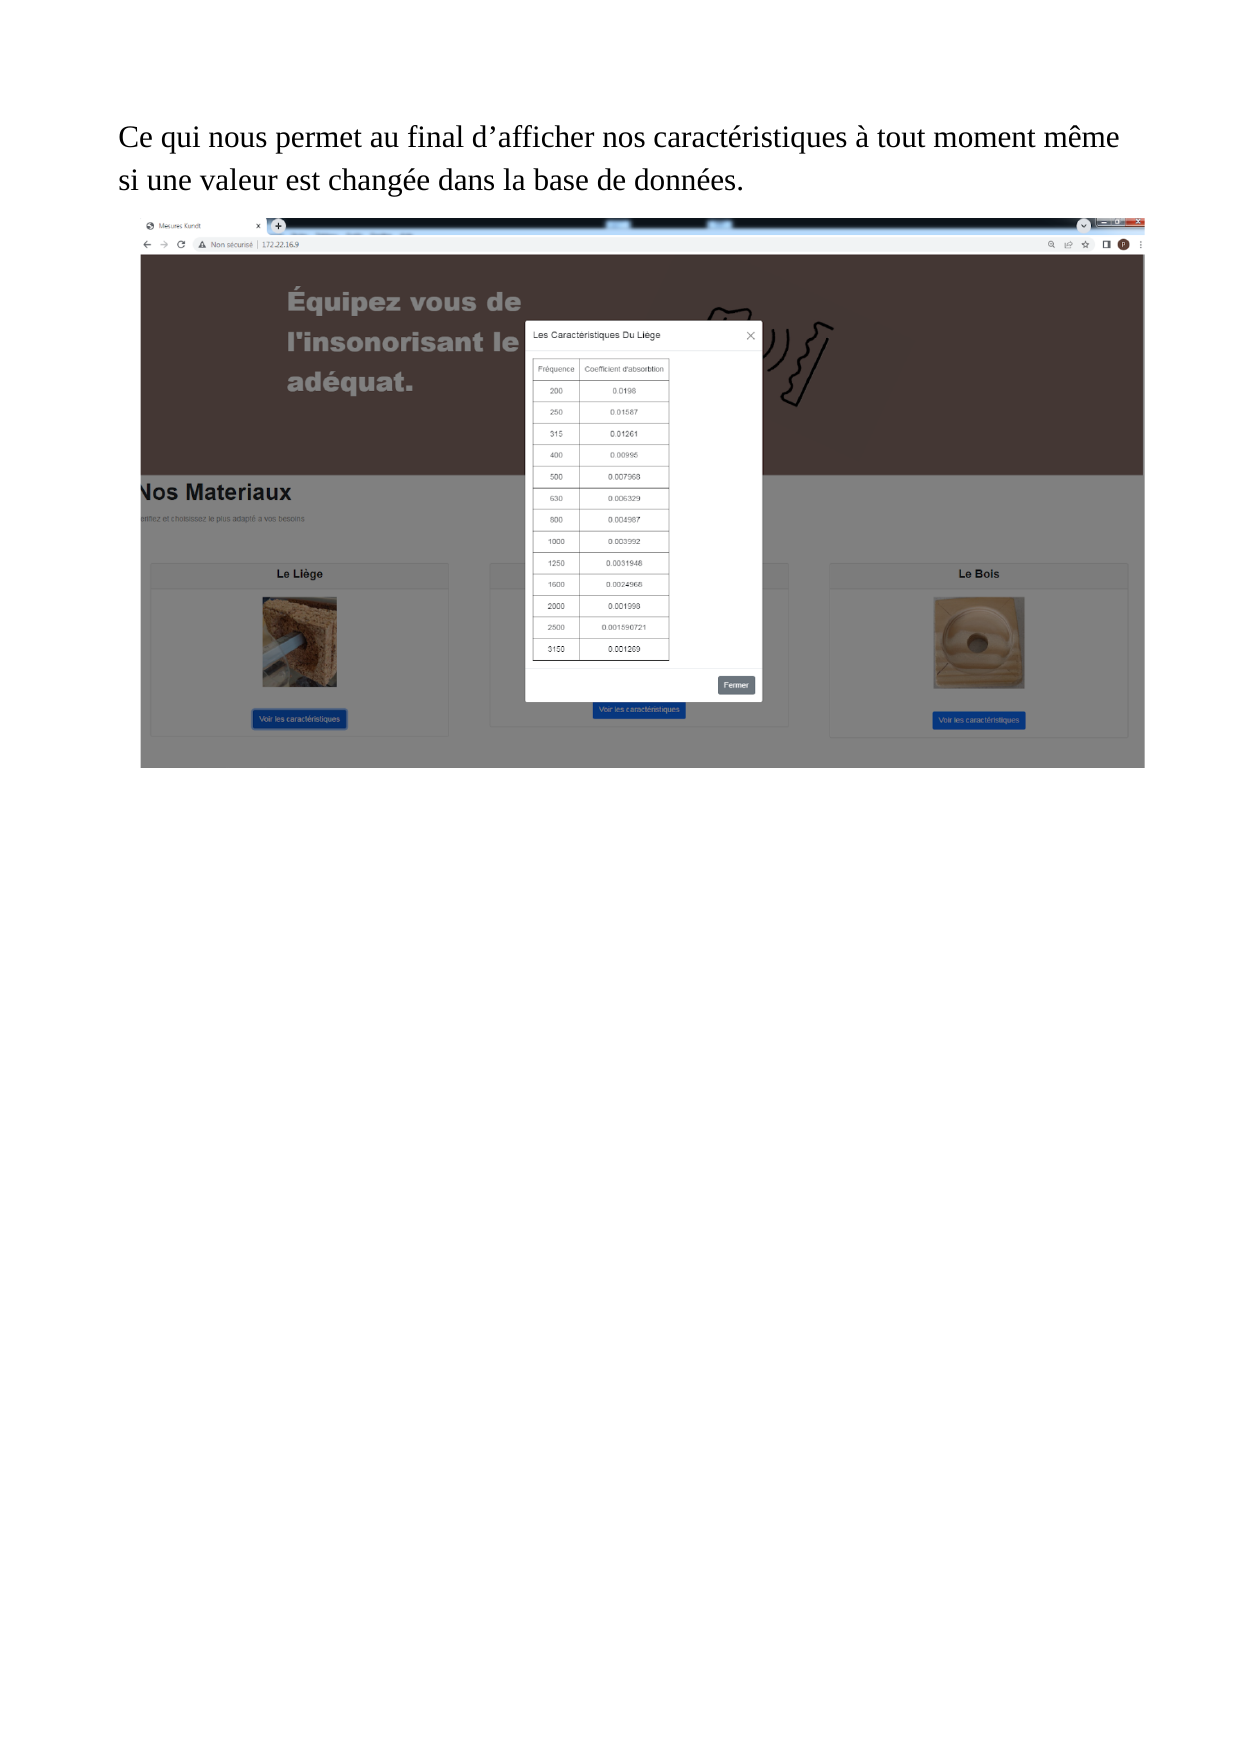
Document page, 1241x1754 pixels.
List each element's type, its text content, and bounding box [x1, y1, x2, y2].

text Ce qui nous permet au final d’afficher nos caractéristiques à tout moment même si une valeur est changée dans la base de données. [118, 118, 1122, 197]
picture [140, 218, 1145, 768]
